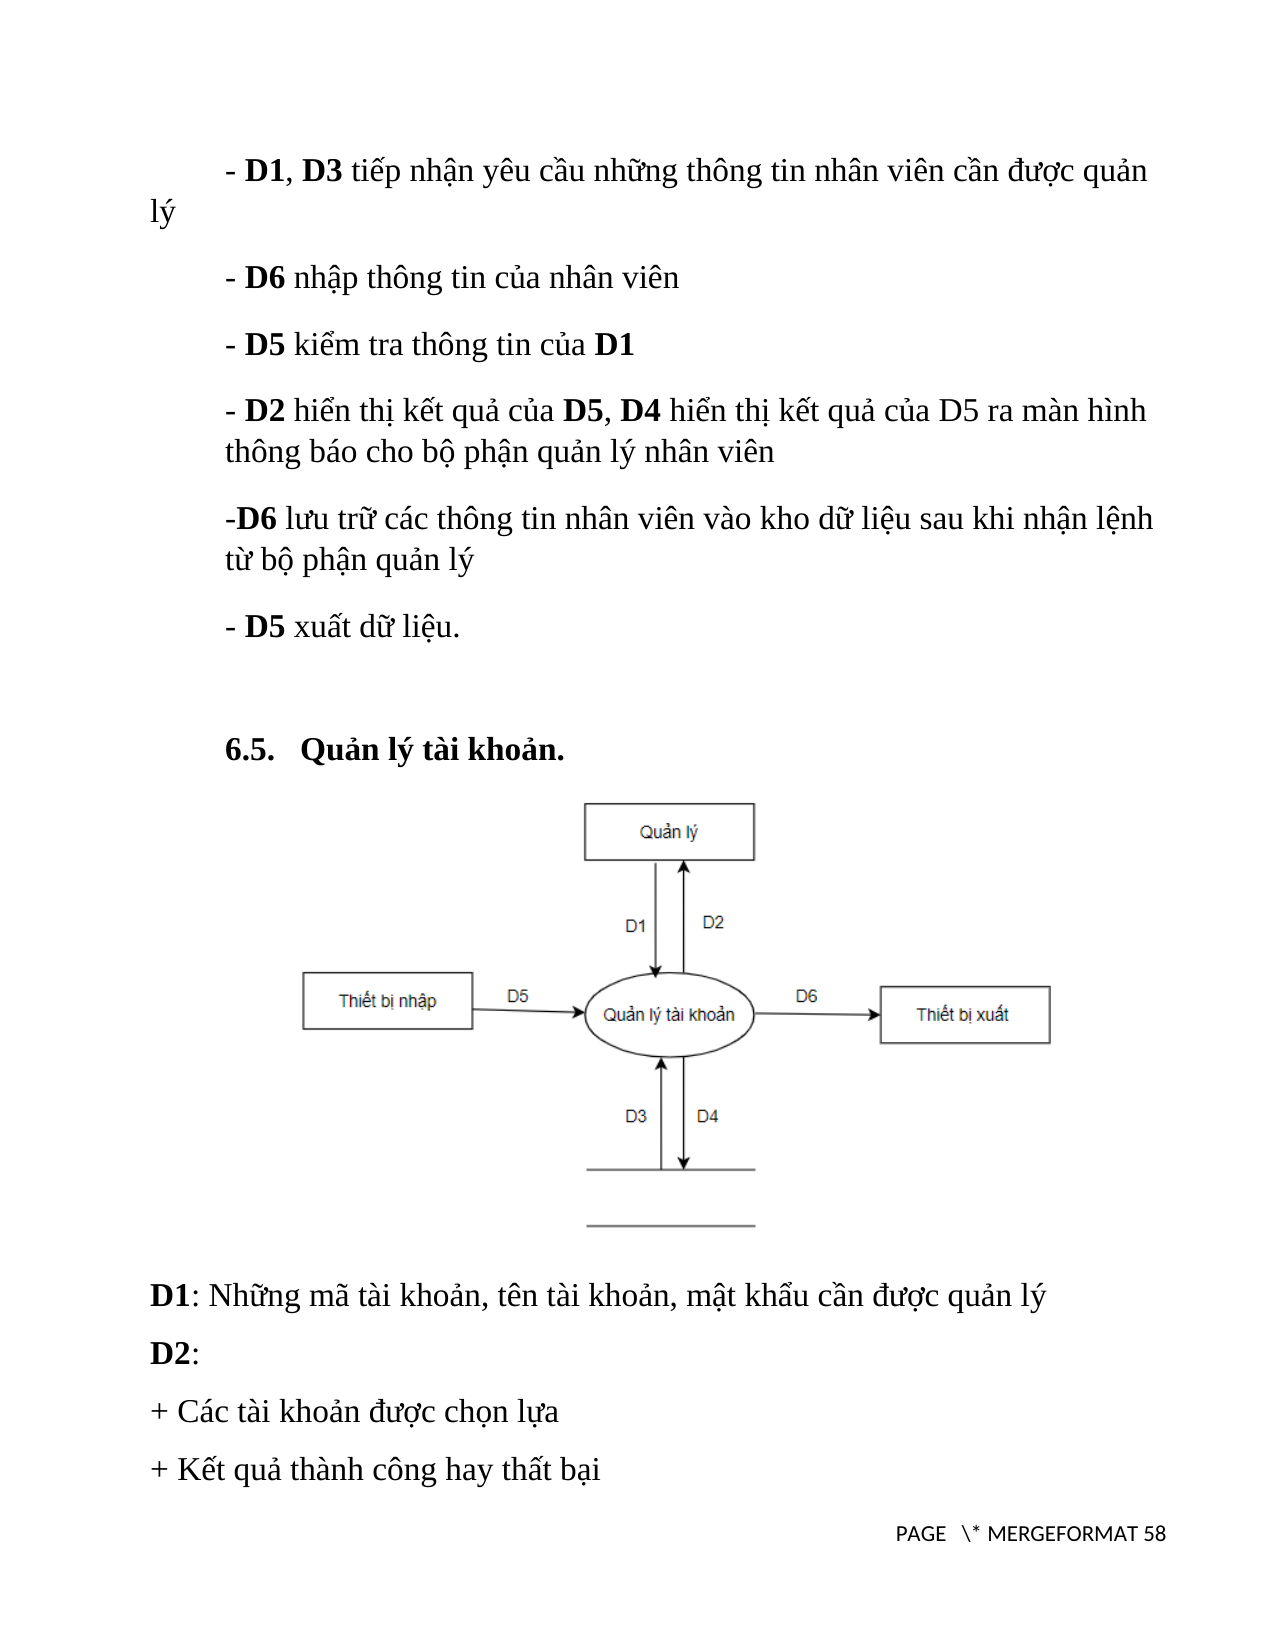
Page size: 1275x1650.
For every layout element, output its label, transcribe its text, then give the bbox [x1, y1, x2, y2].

list Quản lý tài khoản. [225, 730, 1167, 768]
text + Các tài khoản được chọn lựa [150, 1391, 1167, 1430]
text - D6 nhập thông tin của nhân viên [150, 258, 1167, 296]
text D1: Những mã tài khoản, tên tài khoản, mật khẩu cần được quản lý [150, 1275, 1167, 1314]
text - D2 hiển thị kết quả của D5, D4 hiển thị kết quả của D5 ra màn hình thông báo cho bộ phận quản lý nhân viên [225, 390, 1167, 470]
text - D1, D3 tiếp nhận yêu cầu những thông tin nhân viên cần được quản lý [150, 150, 1167, 230]
text D2: [150, 1333, 1167, 1372]
picture [300, 787, 1060, 1245]
text -D6 lưu trữ các thông tin nhân viên vào kho dữ liệu sau khi nhận lệnh từ bộ phận quản lý [225, 498, 1167, 578]
text - D5 kiểm tra thông tin của D1 [150, 324, 1167, 362]
text - D5 xuất dữ liệu. [150, 606, 1167, 644]
text + Kết quả thành công hay thất bại [150, 1449, 1167, 1488]
